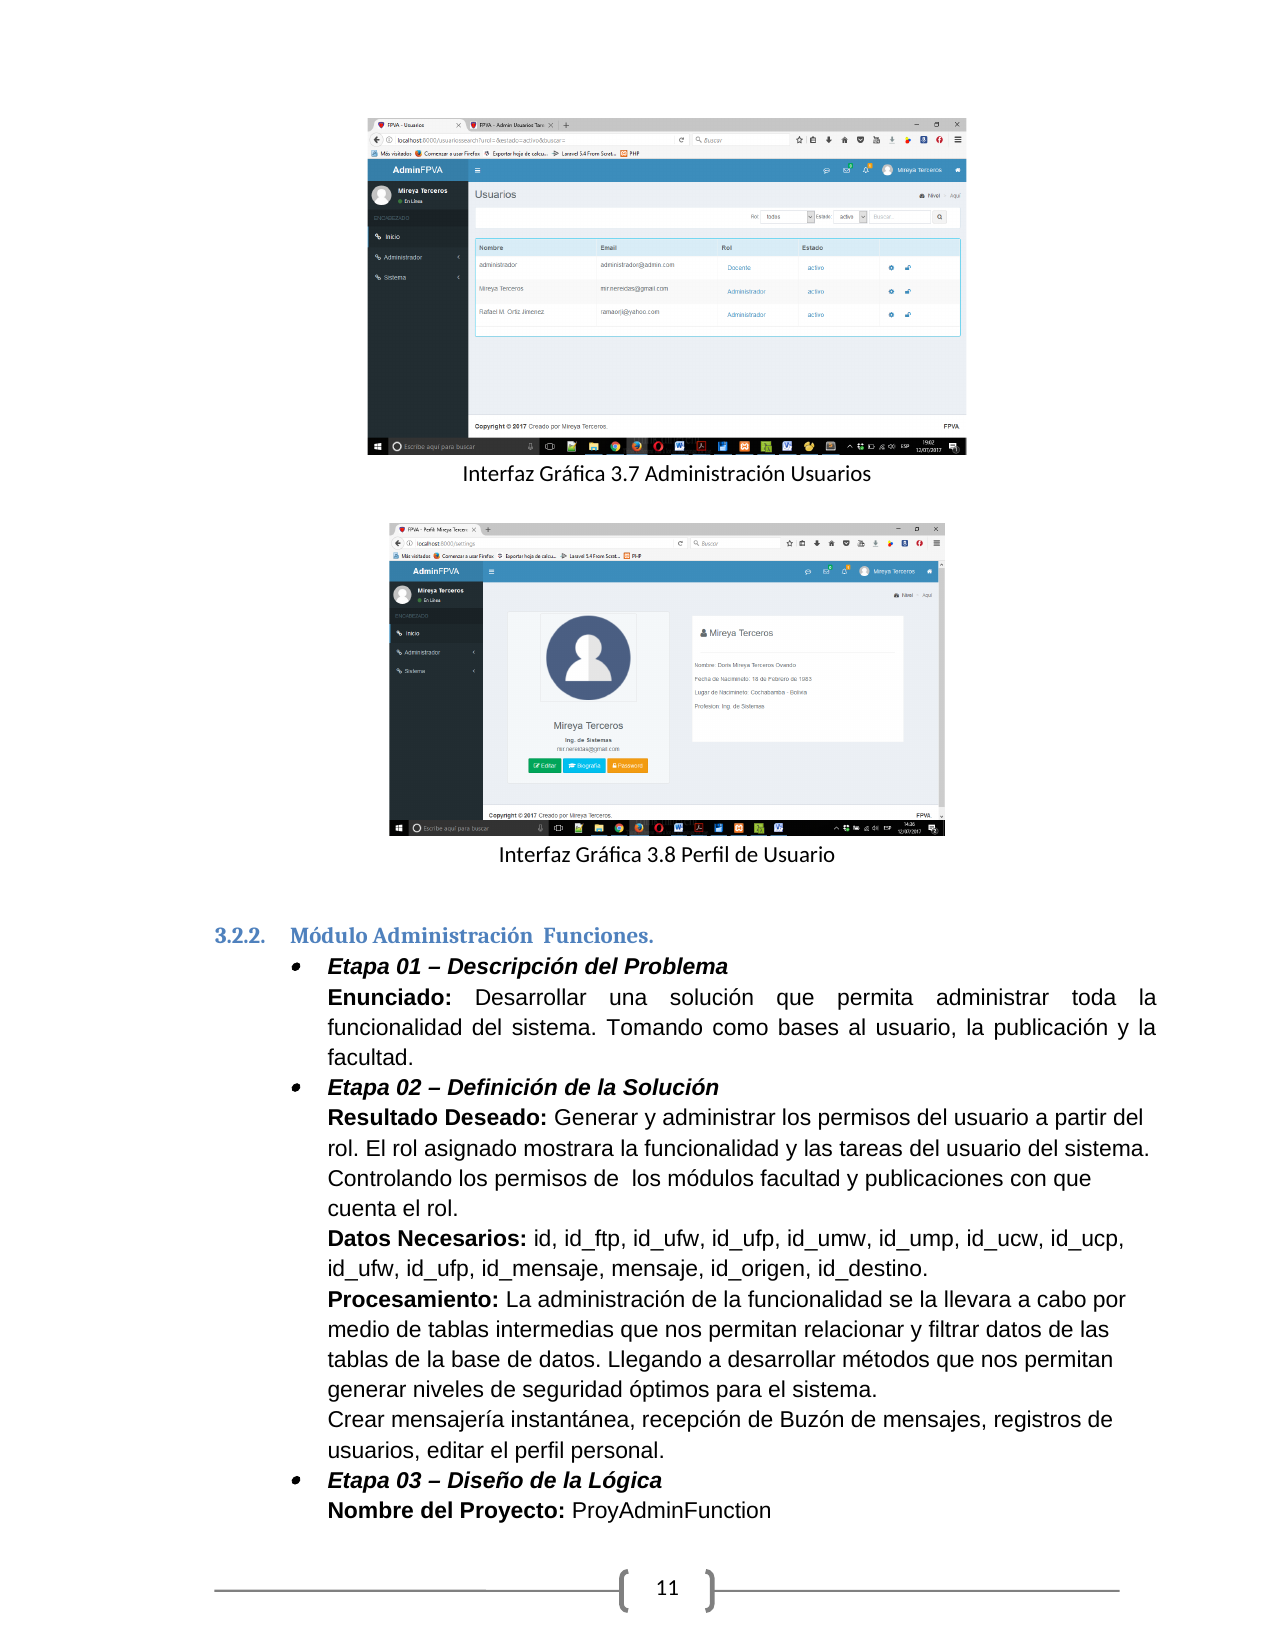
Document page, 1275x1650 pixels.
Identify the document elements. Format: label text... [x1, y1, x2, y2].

list Etapa 03 – Diseño de la Lógica [290, 1467, 1157, 1493]
list Enunciado: Desarrollar una solución que permita administrar toda la funcionalidad del sistema. Tomando como bases al usuario, la publicación y la facultad. [327, 983, 1157, 1070]
picture [367, 118, 967, 455]
list Interfaz Gráfica 3.7 Administración Usuarios [177, 459, 1157, 487]
list Etapa 01 – Descripción del Problema [290, 953, 1157, 979]
list Resultado Deseado: Generar y administrar los permisos del usuario a partir del rol. El rol asignado mostrara la funcionalidad y las tareas del usuario del sistema. Controlando los permisos de los módulos facultad y publicaciones con que cuenta el rol. [327, 1104, 1157, 1221]
list Etapa 02 – Definición de la Solución [290, 1074, 1157, 1100]
list Procesamiento: La administración de la funcionalidad se la llevara a cabo por medio de tablas intermedias que nos permitan relacionar y filtrar datos de las tablas de la base de datos. Llegando a desarrollar métodos que nos permitan generar niveles de seguridad óptimos para el sistema. [327, 1286, 1157, 1402]
list Datos Necesarios: id, id_ftp, id_ufw, id_ufp, id_umw, id_ump, id_ucw, id_ucp, id_ufw, id_ufp, id_mensaje, mensaje, id_origen, id_destino. [327, 1225, 1157, 1282]
picture [389, 523, 945, 836]
list Interfaz Gráfica 3.8 Perfil de Usuario [177, 840, 1157, 868]
subtitle Módulo Administración Funciones. [215, 923, 1157, 949]
list Nombre del Proyecto: ProyAdminFunction [327, 1497, 1157, 1523]
list Crear mensajería instantánea, recepción de Buzón de mensajes, registros de usuarios, editar el perfil personal. [327, 1406, 1157, 1463]
